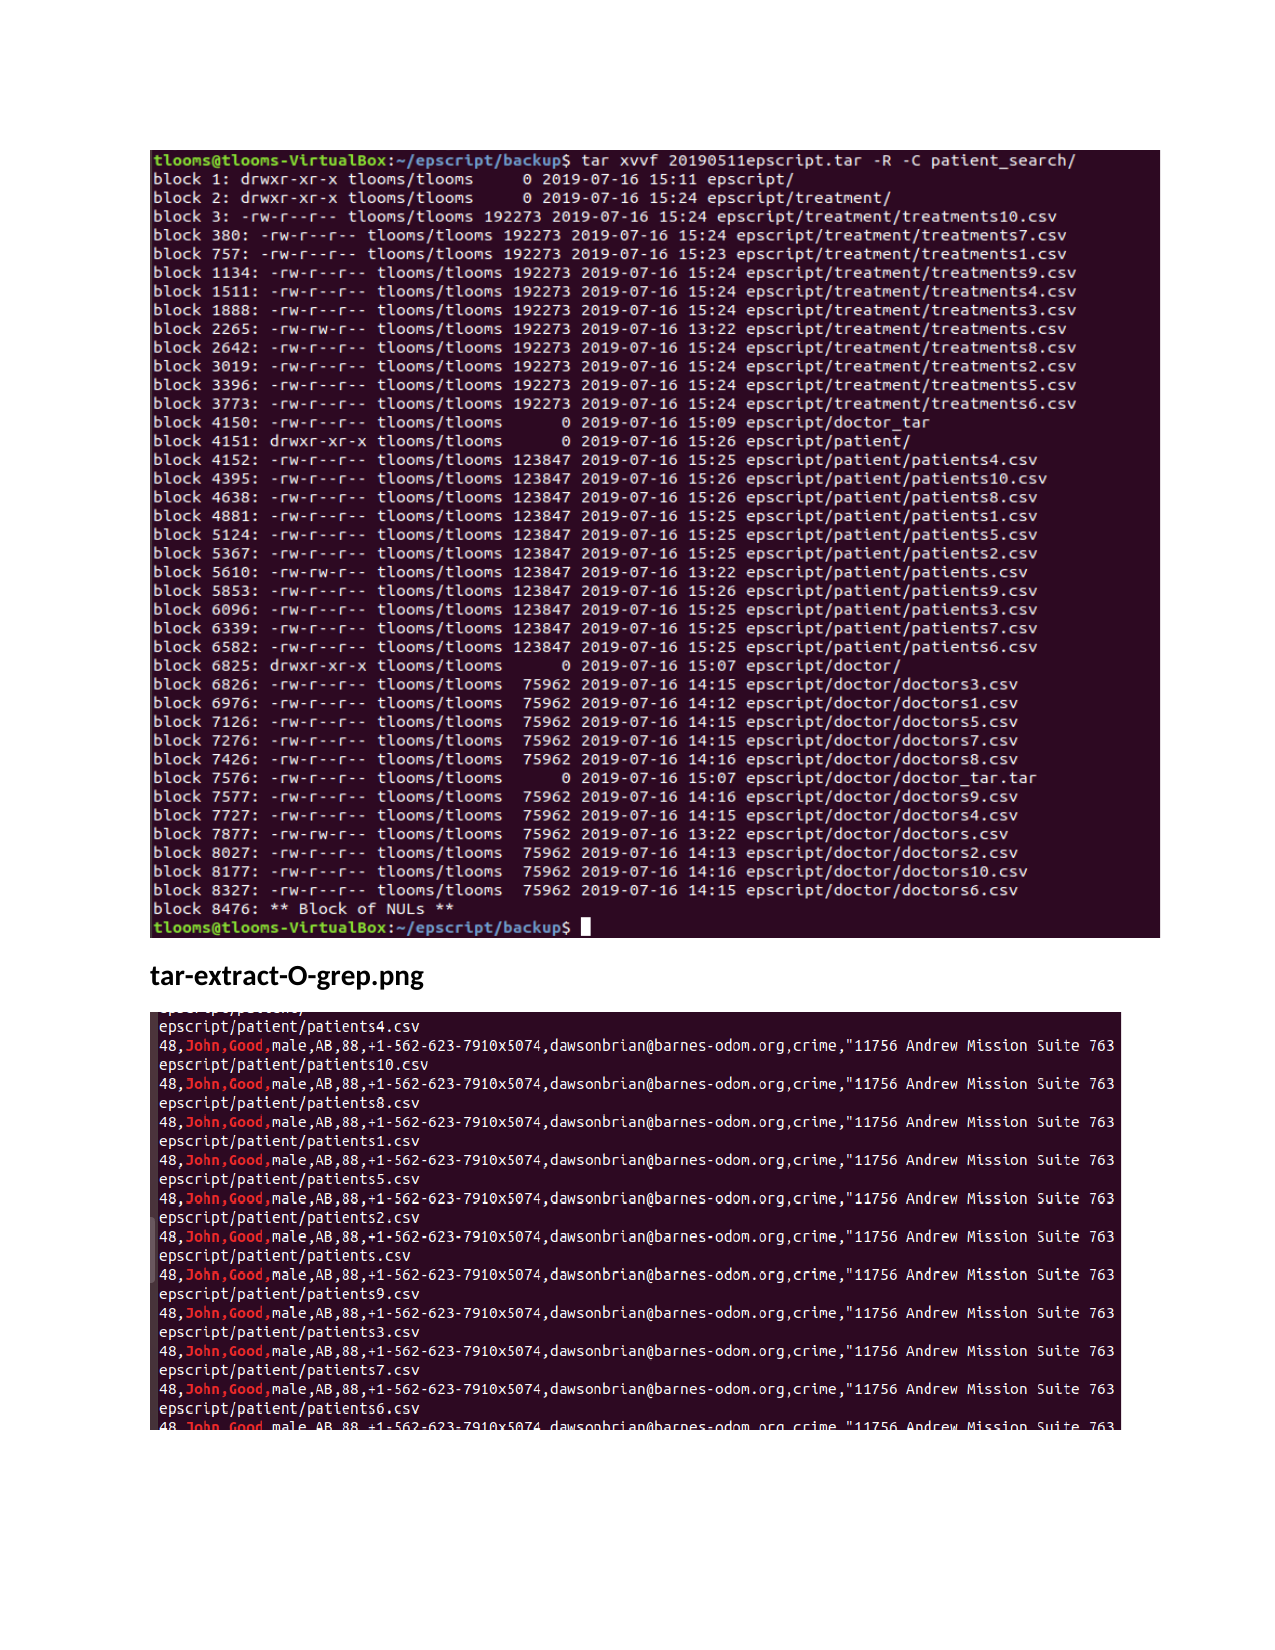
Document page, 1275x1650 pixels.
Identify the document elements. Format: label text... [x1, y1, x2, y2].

text tar-extract-O-grep.png [150, 957, 1125, 992]
picture [150, 1012, 1122, 1430]
picture [150, 150, 1161, 938]
